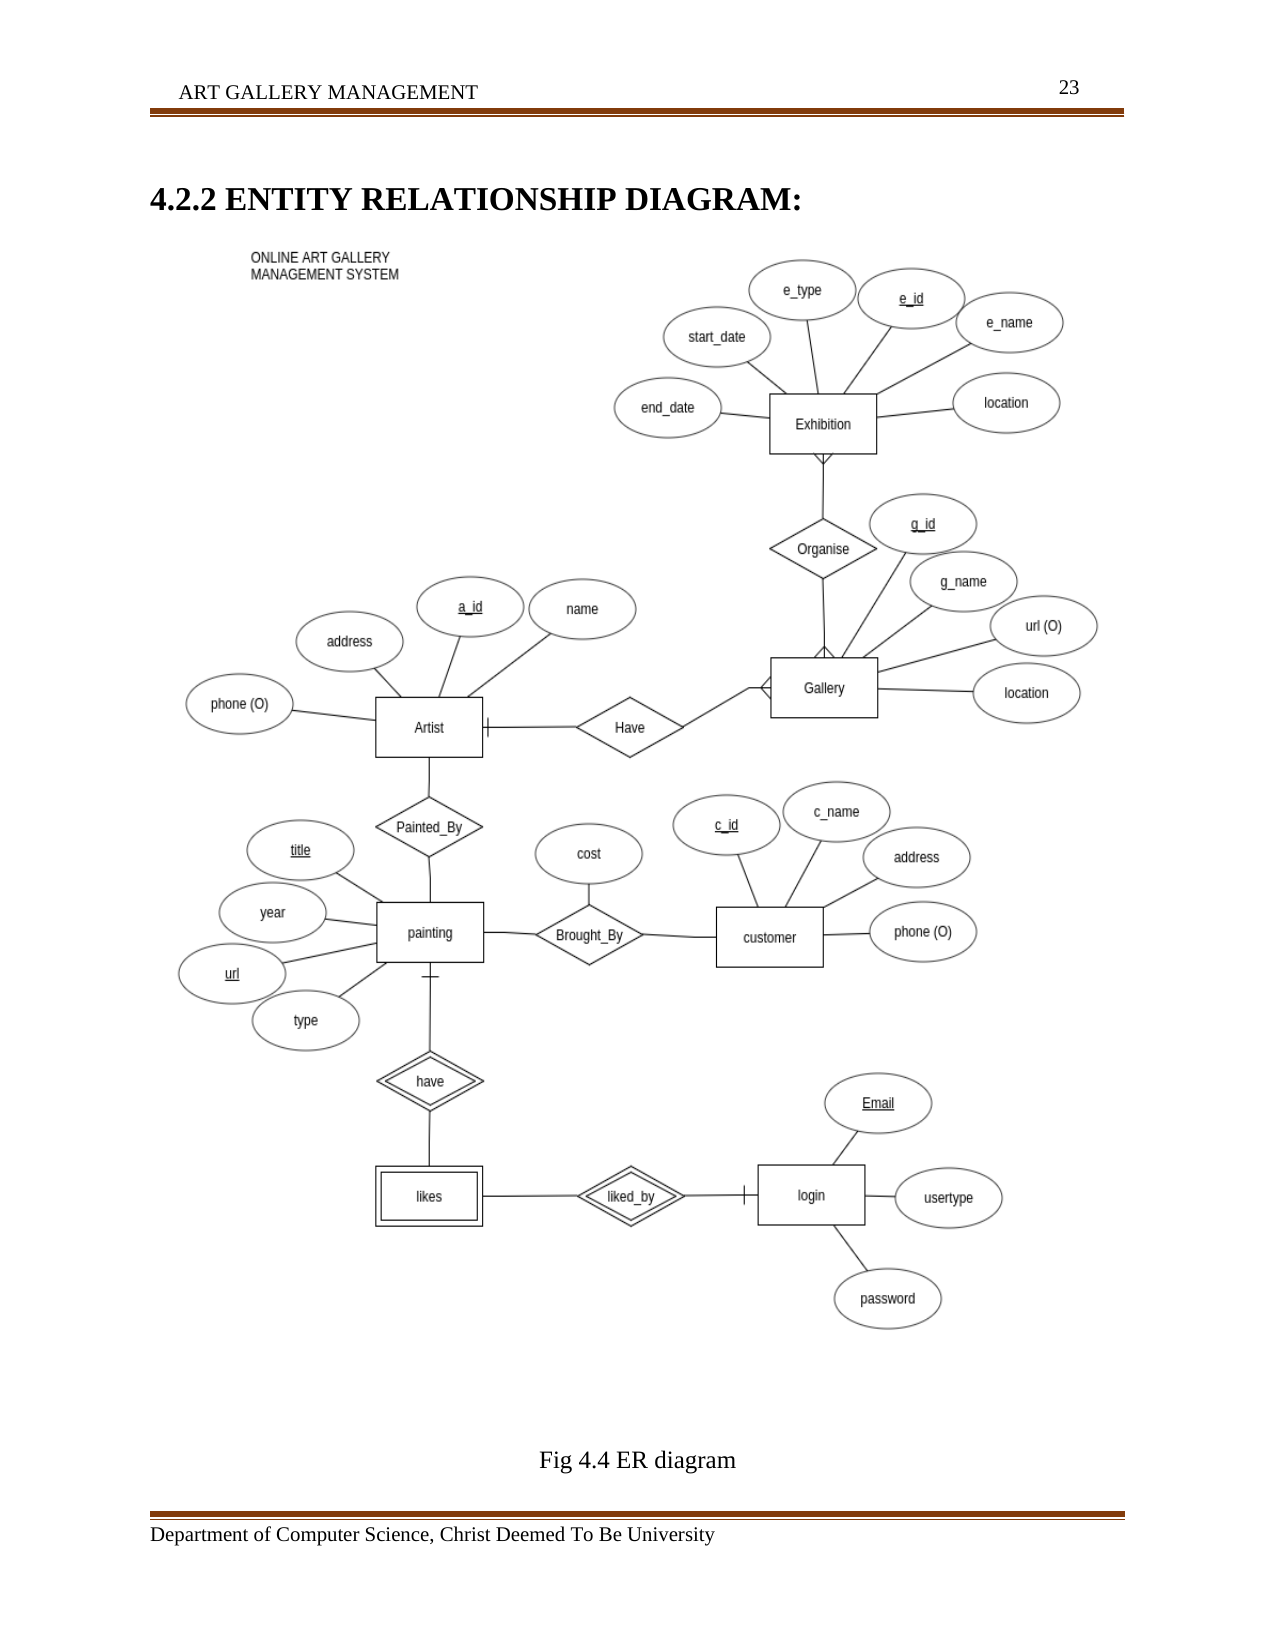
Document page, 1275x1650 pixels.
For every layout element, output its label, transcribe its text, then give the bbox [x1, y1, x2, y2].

text Fig 4.4 ER diagram [150, 1445, 1125, 1474]
picture [150, 217, 1125, 1360]
text 4.2.2 ENTITY RELATIONSHIP DIAGRAM: [150, 179, 1139, 217]
